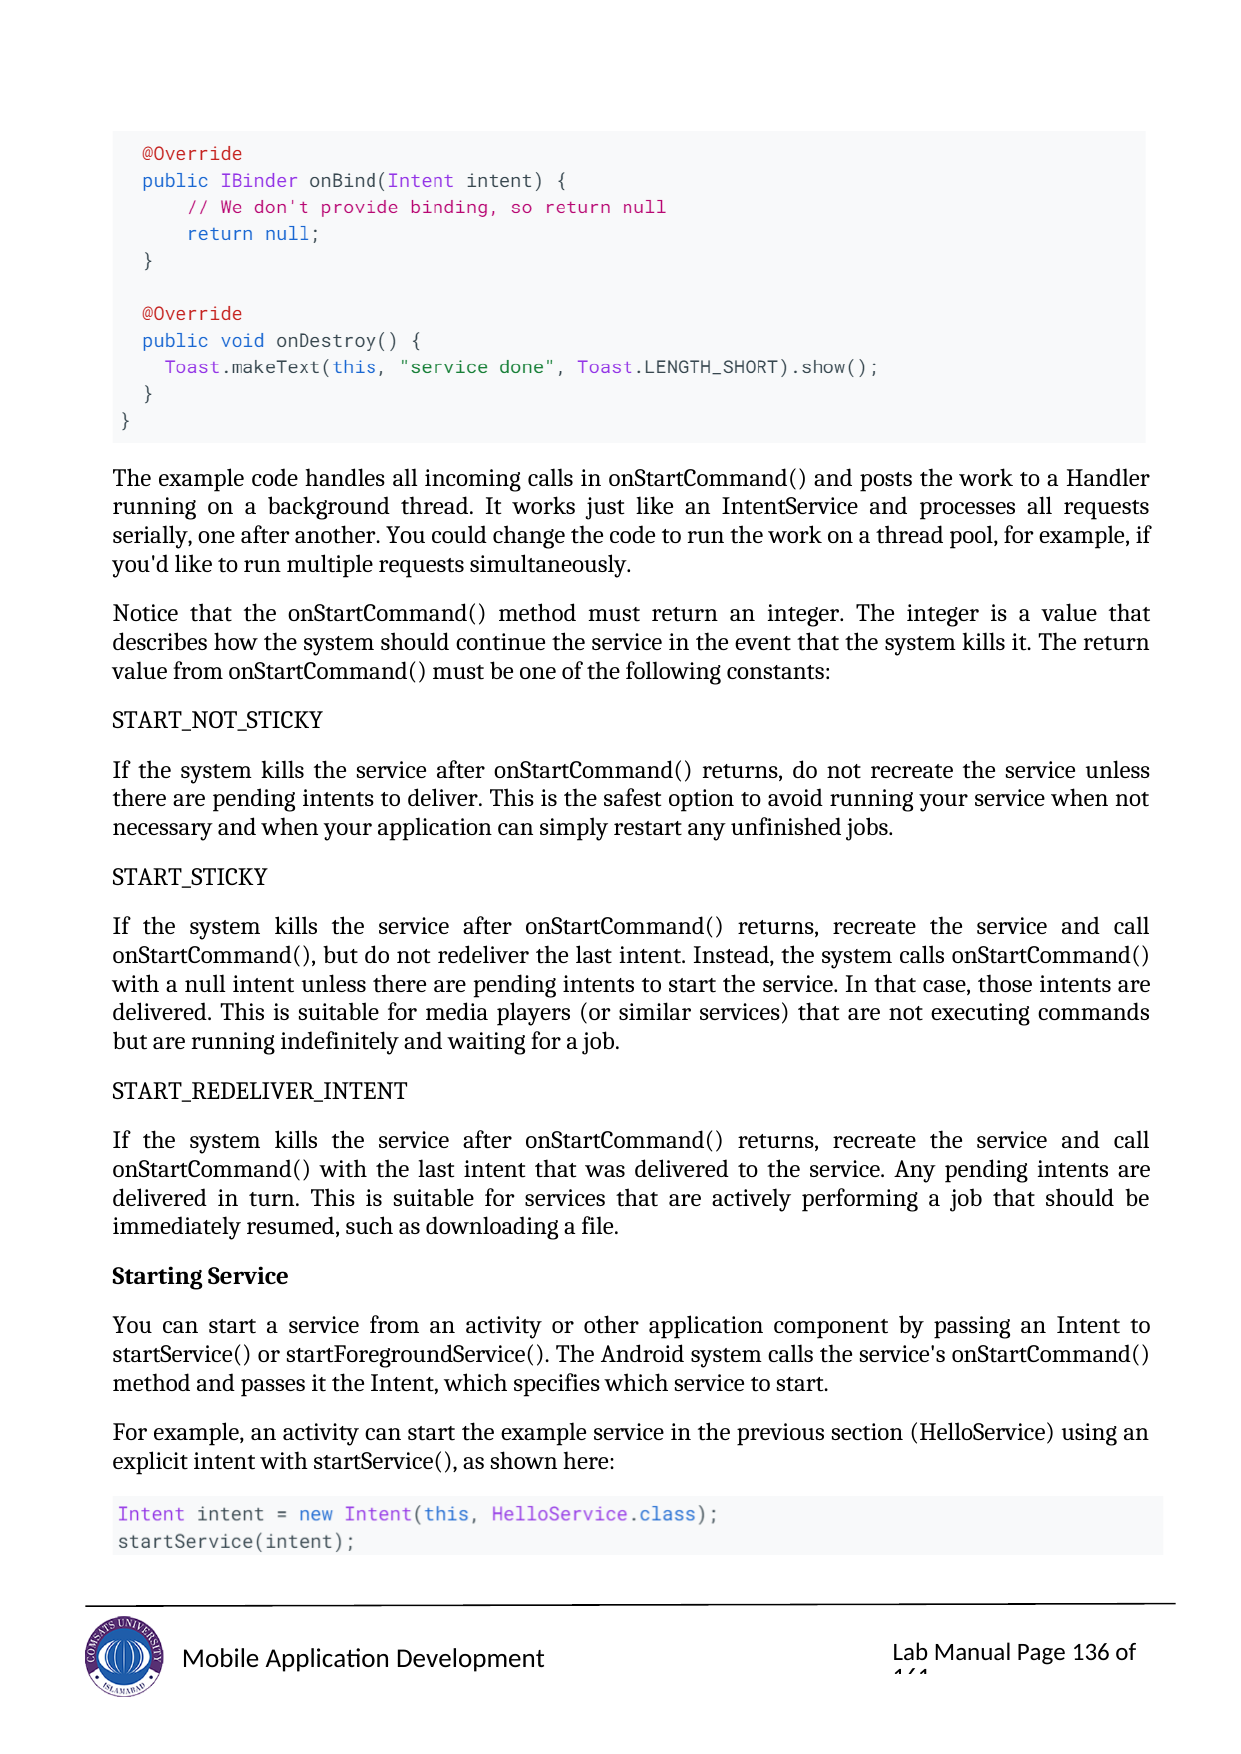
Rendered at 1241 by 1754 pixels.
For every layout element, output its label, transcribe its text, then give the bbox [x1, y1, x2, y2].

text If the system kills the service after onStartCommand() returns, do not recreate the service unless there are pending intents to deliver. This is the safest option to avoid running your service when not necessary and when your application can simply restart any unfinished jobs. [112, 756, 1152, 842]
text START_REDELIVER_INTENT [112, 1077, 1152, 1105]
text If the system kills the service after onStartCommand() returns, recreate the service and call onStartCommand(), but do not redeliver the last intent. Instead, the system calls onStartCommand() with a null intent unless there are pending intents to start the service. In that case, those intents are delivered. This is suitable for media players (or similar services) that are not executing commands but are running indefinitely and waiting for a job. [112, 912, 1152, 1056]
text START_NOT_STICKY [112, 706, 1152, 735]
text The example code handles all incoming calls in onStartCommand() and posts the work to a Handler running on a background thread. It works just like an IntentService and processes all requests serially, one after another. You could change the code to run the work on a thread pool, for example, if you'd like to run multiple requests simultaneously. [112, 463, 1152, 578]
text You can start a service from an activity or other application component by passing an Intent to startService() or startForegroundService(). The Android system calls the service's onStartCommand() method and passes it the Intent, which specifies which service to start. [112, 1311, 1152, 1397]
text Notice that the onStartCommand() method must return an integer. The integer is a value that describes how the system should continue the service in the event that the system kills it. The return value from onStartCommand() must be one of the following constants: [112, 599, 1152, 685]
text If the system kills the service after onStartCommand() returns, recreate the service and call onStartCommand() with the last intent that was delivered to the service. Any pending intents are delivered in turn. This is suitable for services that are actively performing a job that should be immediately resumed, such as downloading a file. [112, 1126, 1152, 1241]
text START_STICKY [112, 863, 1152, 891]
text For example, an activity can start the example service in the previous section (HelloService) using an explicit intent with startService(), as shown here: [112, 1418, 1152, 1476]
picture [85, 1616, 165, 1697]
picture [112, 131, 1146, 443]
picture [112, 1496, 1164, 1555]
subtitle Starting Service [112, 1262, 1240, 1291]
